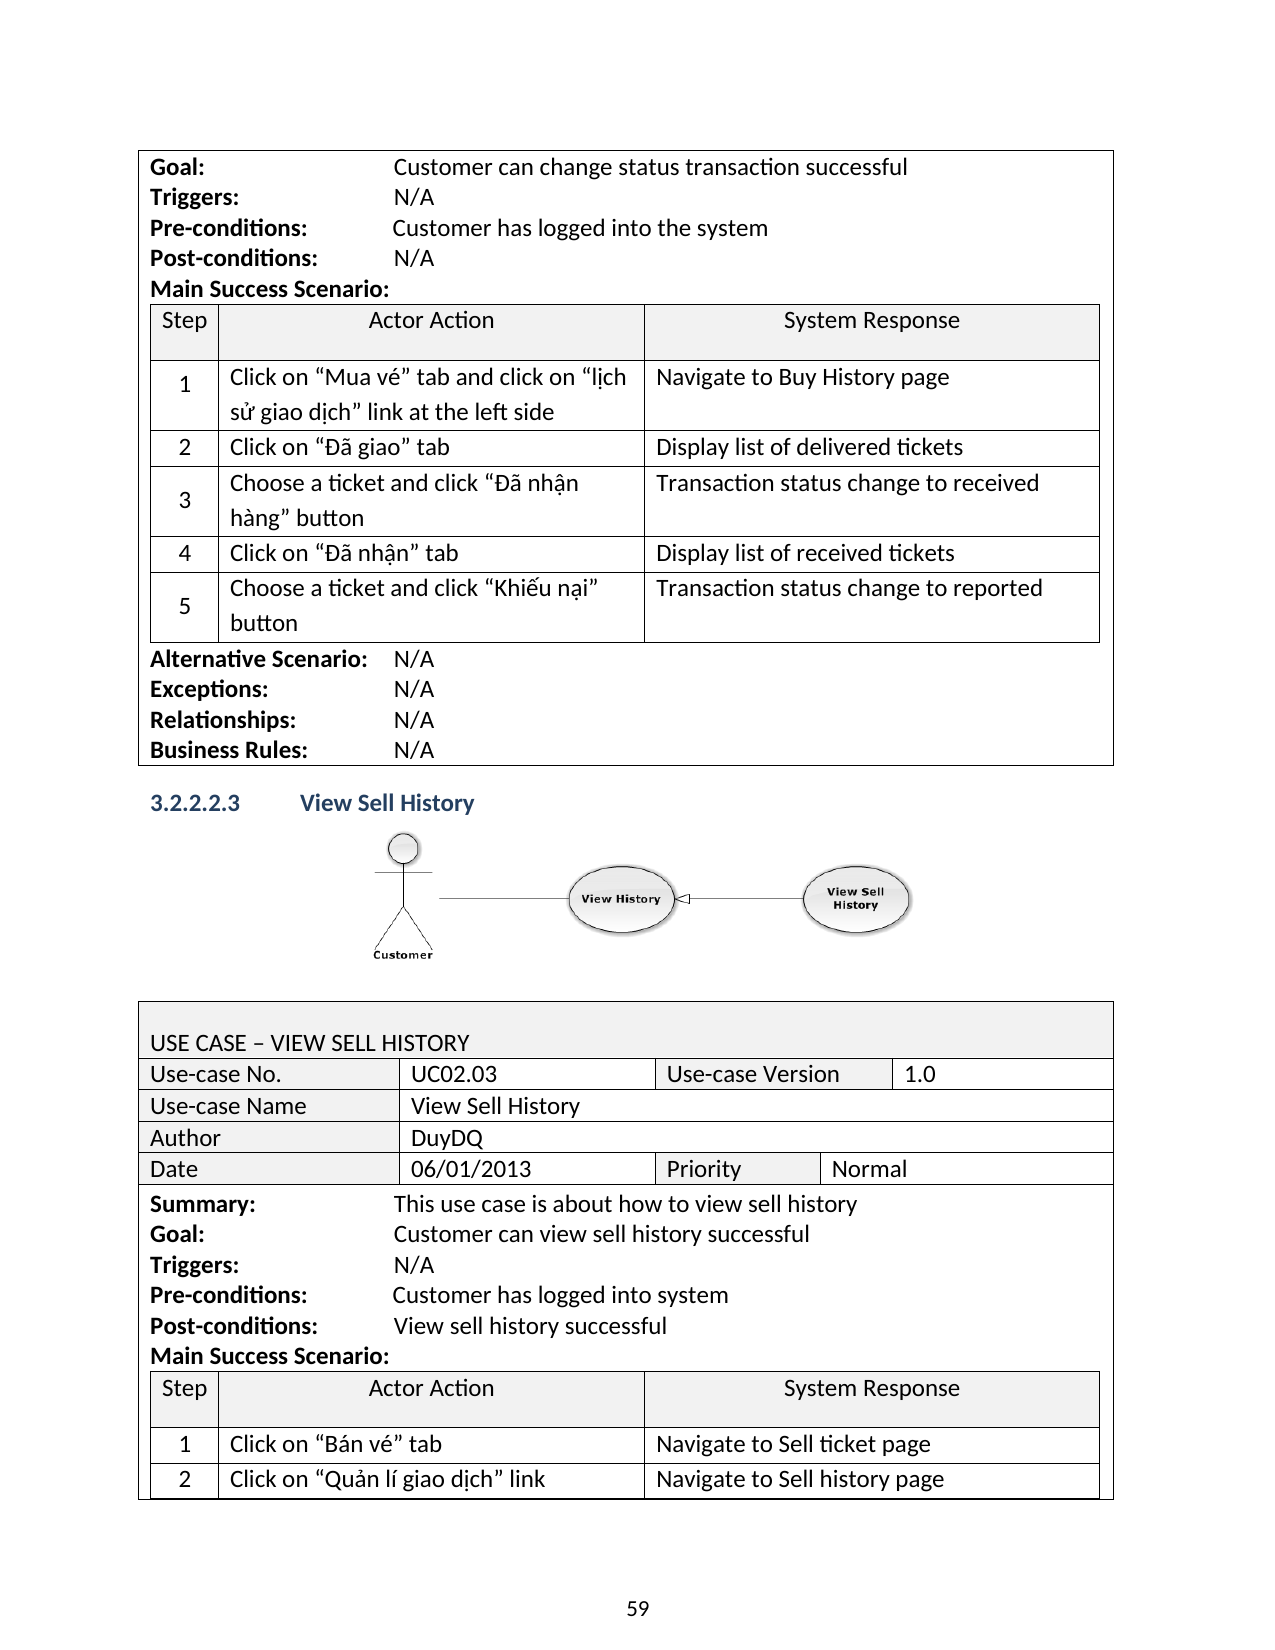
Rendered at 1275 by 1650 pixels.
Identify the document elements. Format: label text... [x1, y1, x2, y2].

table_header USE CASE – VIEW SELL HISTORY [139, 1002, 1113, 1057]
table_cell 1.0 [893, 1059, 1113, 1089]
subtitle 3.2.2.2.3 View Sell History [150, 787, 1125, 817]
table_cell Priority [656, 1153, 820, 1184]
table_cell Author [139, 1122, 399, 1152]
table_cell Use-case No. [139, 1059, 399, 1089]
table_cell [139, 1185, 1113, 1499]
table_cell View Sell History [400, 1090, 1113, 1121]
table_cell 06/01/2013 [400, 1153, 655, 1184]
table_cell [139, 151, 1113, 765]
table_cell Use-case Version [656, 1059, 892, 1089]
table_cell Normal [821, 1153, 1113, 1184]
table_cell Date [139, 1153, 399, 1184]
table_cell DuyDQ [400, 1122, 1113, 1152]
table_cell UC02.03 [400, 1059, 655, 1089]
picture [354, 822, 921, 976]
table_cell Use-case Name [139, 1090, 399, 1121]
